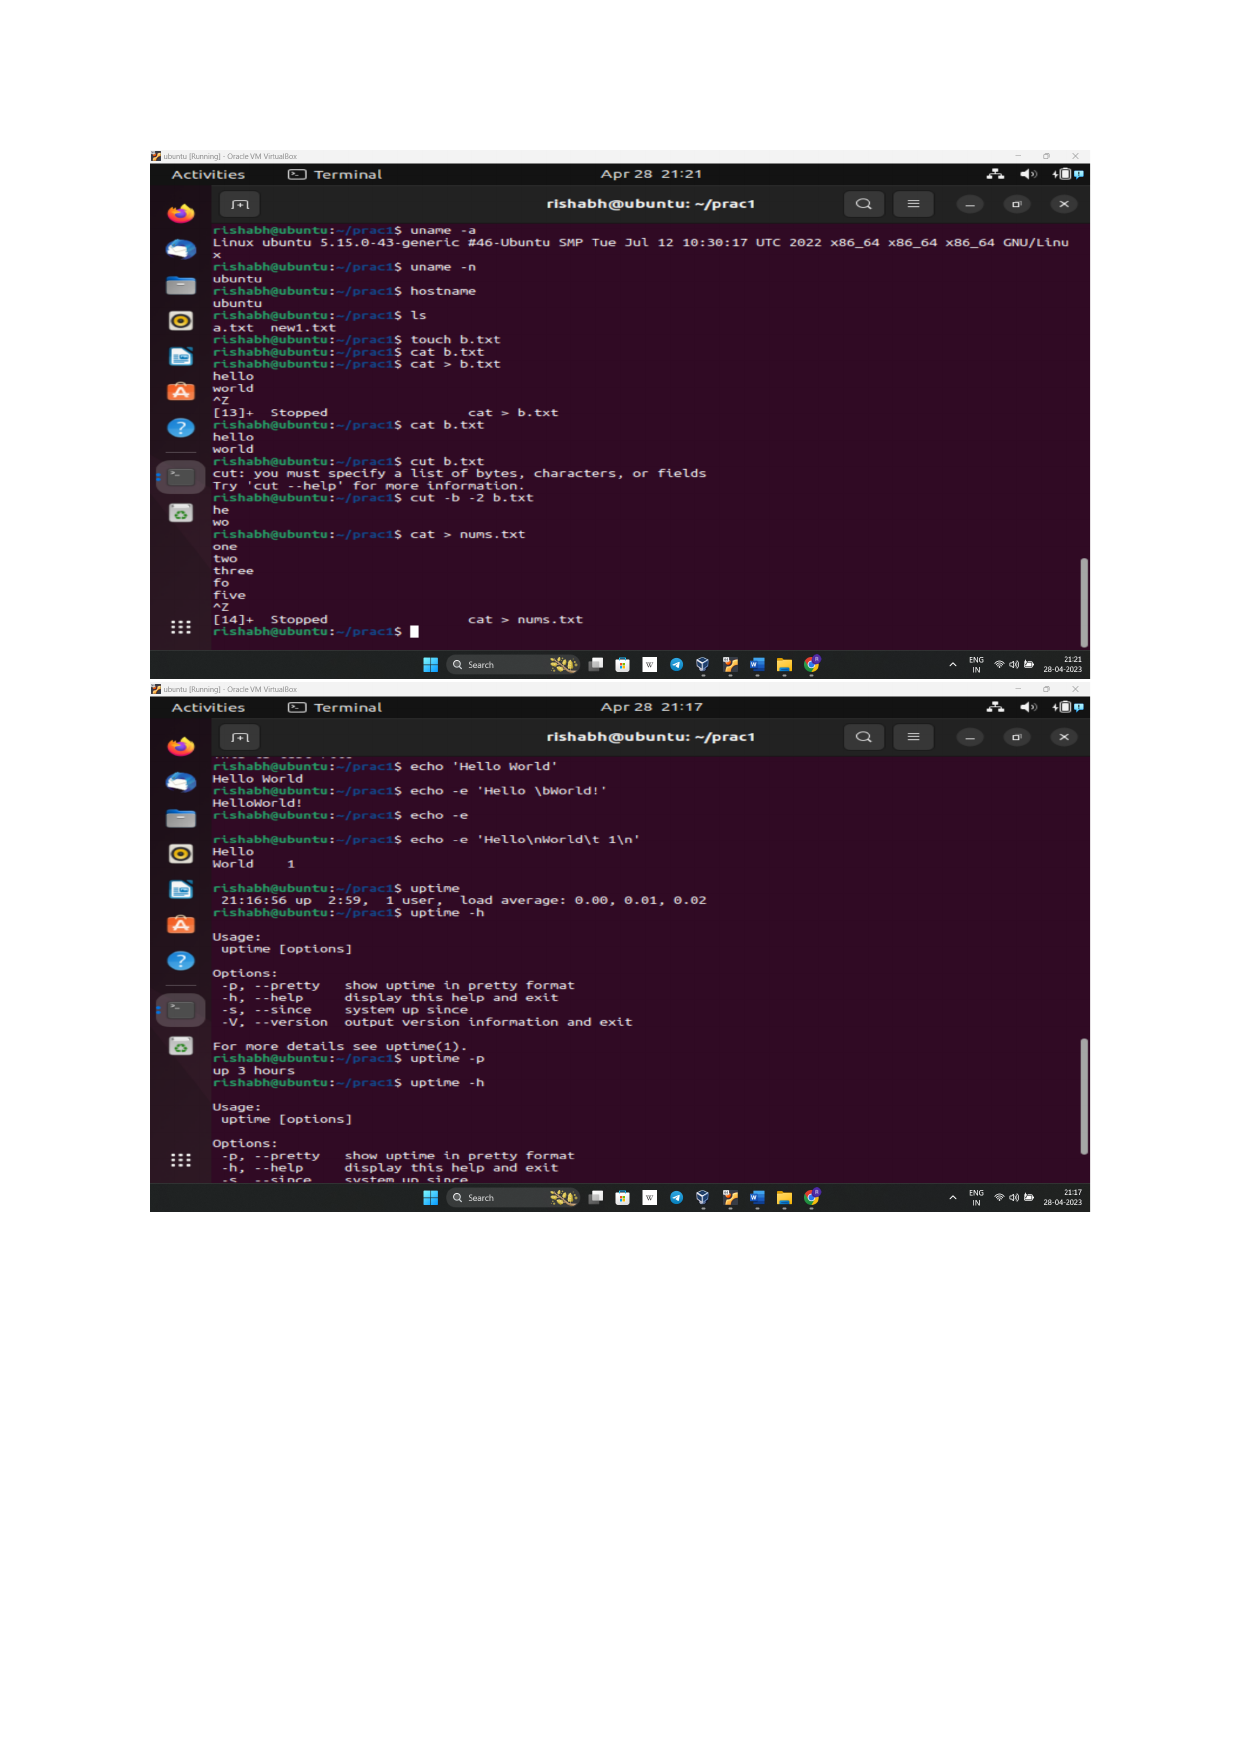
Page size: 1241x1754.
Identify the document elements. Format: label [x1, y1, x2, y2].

picture [150, 150, 1091, 679]
picture [150, 682, 1091, 1212]
